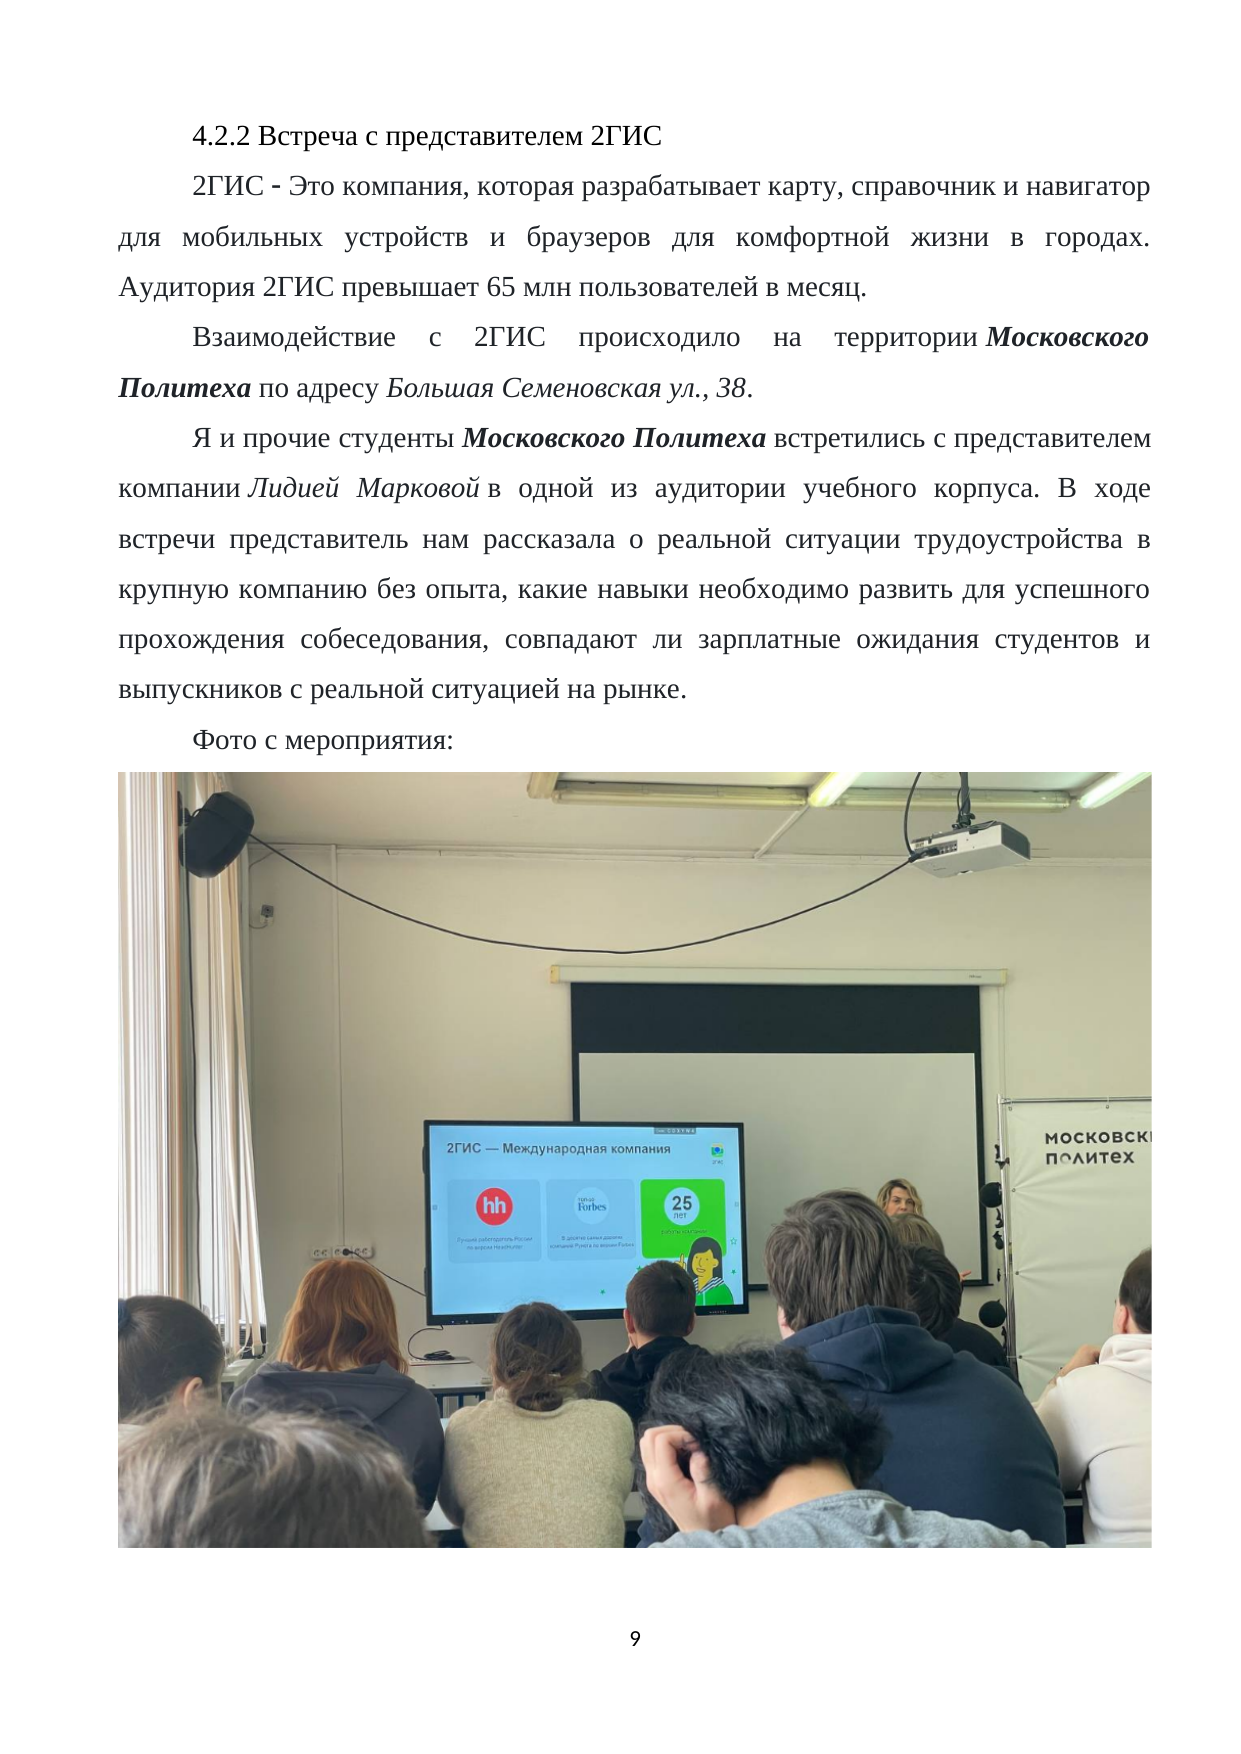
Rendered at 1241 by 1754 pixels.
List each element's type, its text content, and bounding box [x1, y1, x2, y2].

text Фото с мероприятия: [118, 722, 1152, 756]
text 2ГИС Это компания, которая разрабатывает карту, справочник и навигатор для мобильных устройств и браузеров для комфортной жизни в городах. Аудитория 2ГИС превышает 65 млн пользователей в месяц. [118, 252, 1152, 303]
text Взаимодействие с 2ГИС происходило на территории Московского Политеха по адресу Большая Семеновская ул., 38. [118, 319, 1152, 403]
picture [118, 772, 1152, 1549]
text Я и прочие студенты Московского Политеха встретились с представителем компании Лидией Марковой в одной из аудитории учебного корпуса. В ходе встречи представитель нам рассказала о реальной ситуации трудоустройства в крупную компанию без опыта, какие навыки необходимо развить для успешного прохождения собеседования, совпадают ли зарплатные ожидания студентов и выпускников с реальной ситуацией на рынке. [118, 420, 1152, 705]
text 2ГИС Это компания, которая разрабатывает карту, справочник и навигатор для мобильных устройств и браузеров для комфортной жизни в городах. Аудитория 2ГИС превышает 65 млн пользователей в месяц. [118, 168, 1152, 219]
text 4.2.2 Встреча с представителем 2ГИС [118, 118, 1152, 152]
